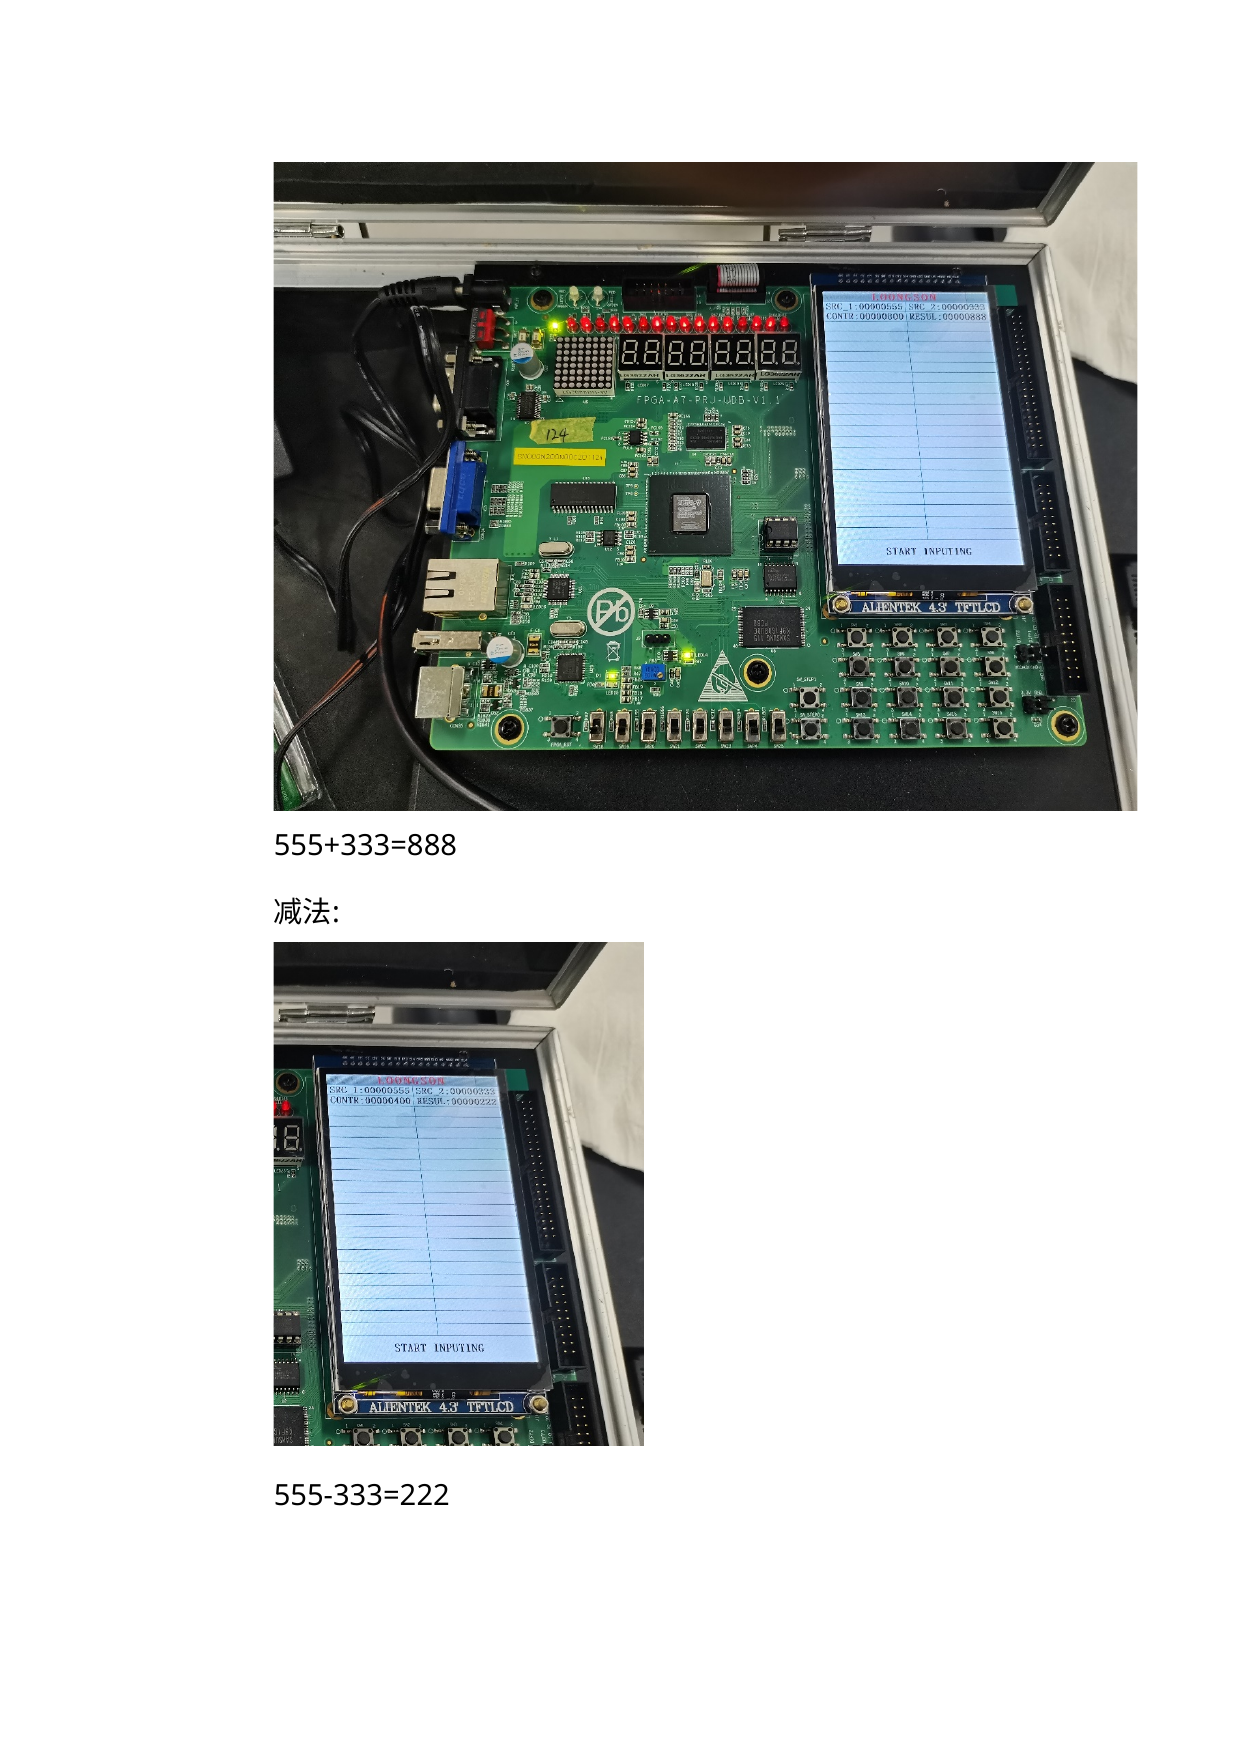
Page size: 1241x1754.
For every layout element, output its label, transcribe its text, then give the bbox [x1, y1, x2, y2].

picture [273, 162, 1138, 811]
list 555+333=888 [273, 812, 1053, 877]
list 555-333=222 [273, 1462, 1053, 1527]
list 减法: [273, 877, 1053, 942]
picture [273, 942, 644, 1446]
